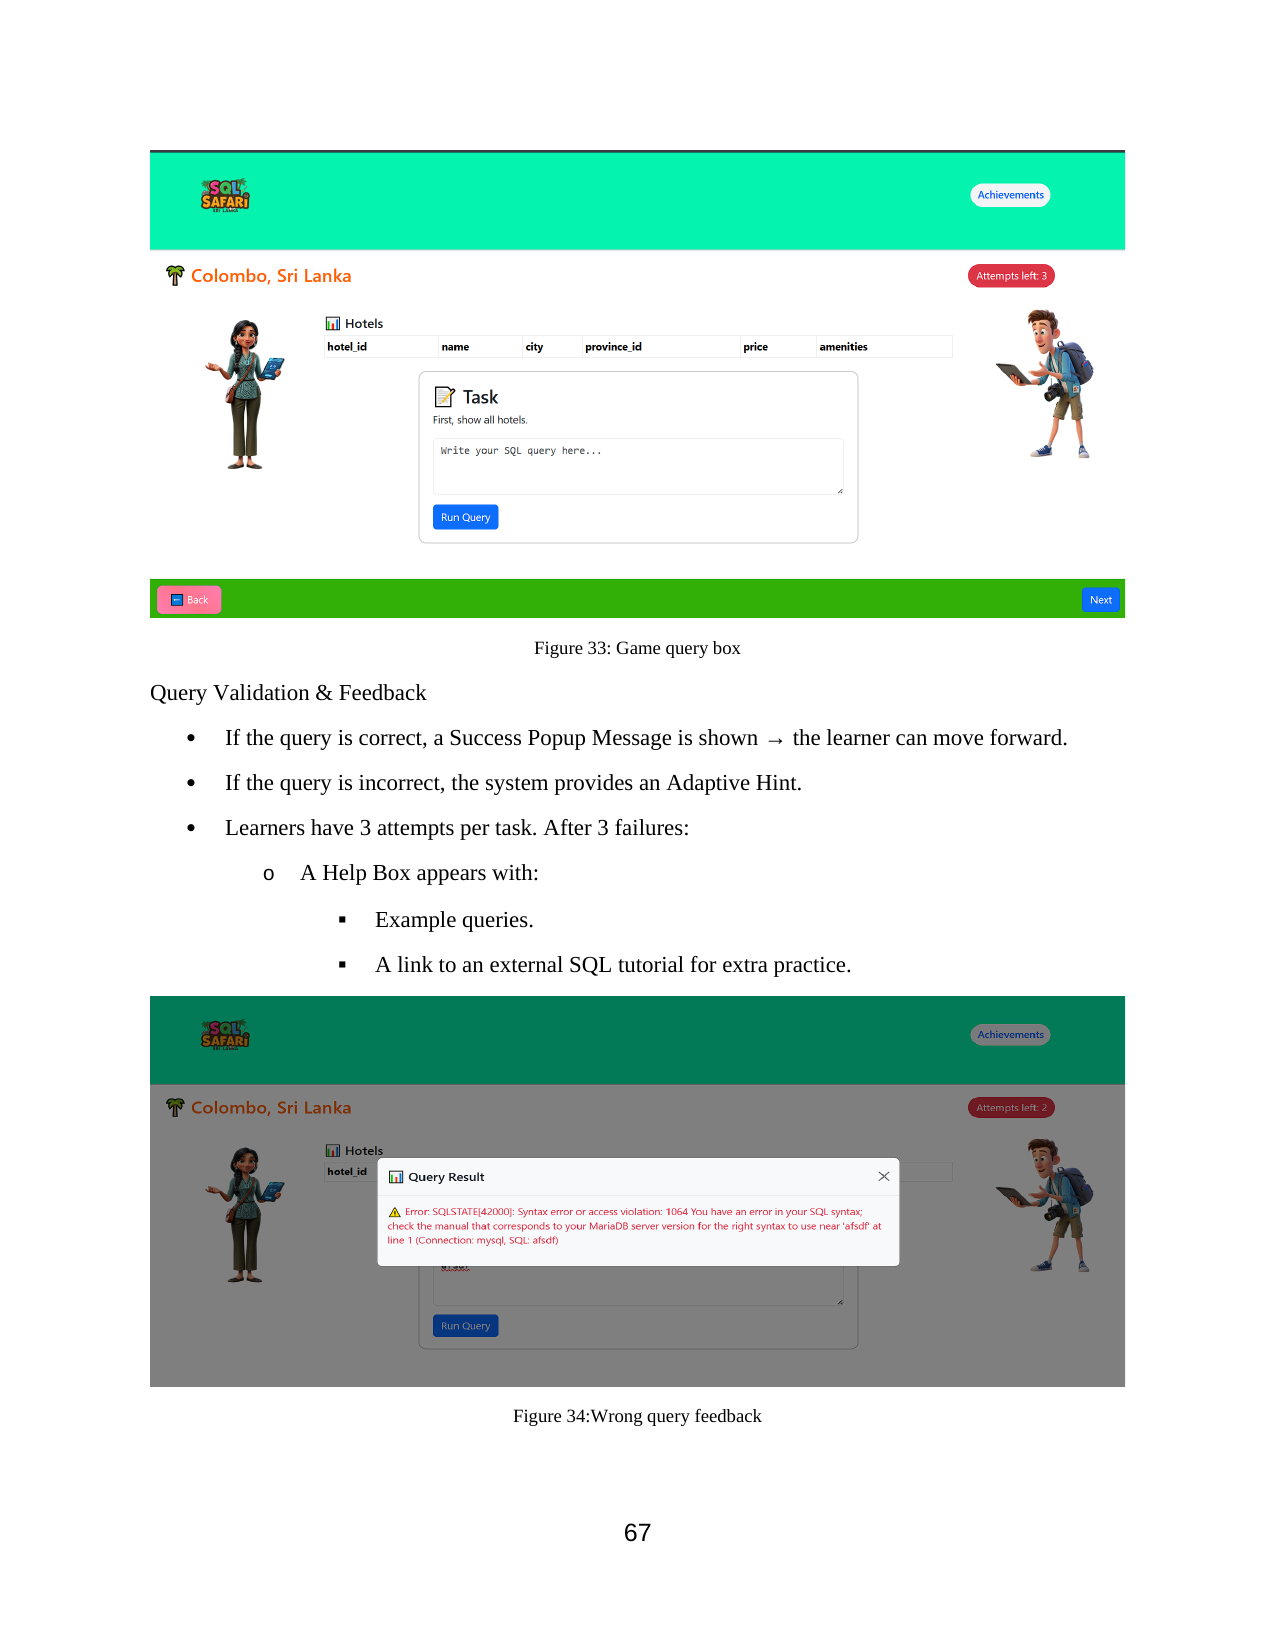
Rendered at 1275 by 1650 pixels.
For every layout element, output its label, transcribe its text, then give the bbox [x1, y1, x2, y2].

list A Help Box appears with: [262, 859, 1125, 887]
text Figure 33: Game query box [150, 637, 1125, 658]
list If the query is correct, a Success Popup Message is shown → the learner can move forward. [187, 724, 1125, 750]
picture [150, 996, 1125, 1387]
list Learners have 3 attempts per task. After 3 failures: [187, 814, 1125, 841]
picture [150, 150, 1125, 618]
text Figure 34:Wrong query feedback [150, 1405, 1125, 1427]
list A link to an external SQL tutorial for extra practice. [337, 951, 1125, 977]
list Example queries. [337, 906, 1125, 932]
list If the query is incorrect, the system provides an Adaptive Hint. [187, 769, 1125, 796]
text Query Validation & Feedback [150, 679, 1125, 705]
